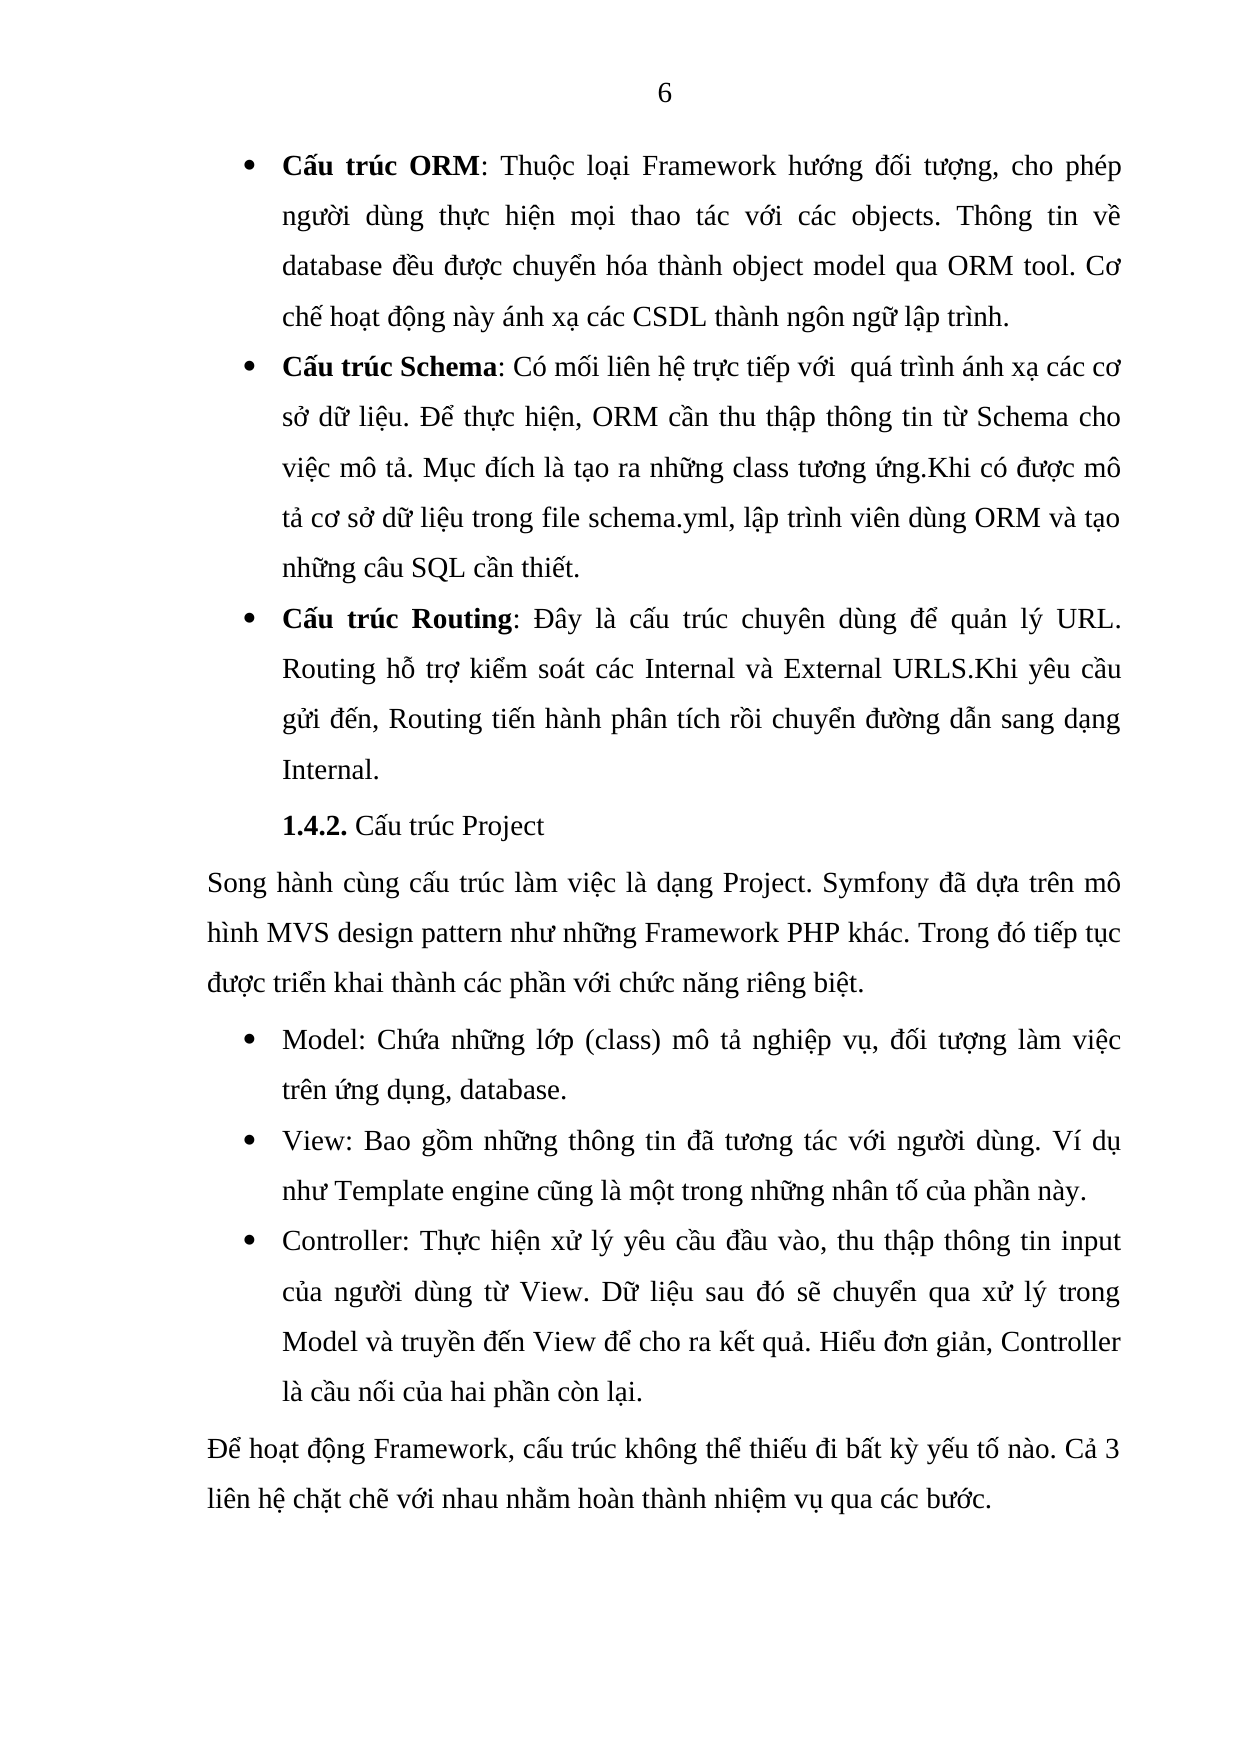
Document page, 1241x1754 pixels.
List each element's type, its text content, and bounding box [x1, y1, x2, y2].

list Cấu trúc Routing: Đây là cấu trúc chuyên dùng để quản lý URL. Routing hỗ trợ kiểm soát các Internal và External URLS.Khi yêu cầu gửi đến, Routing tiến hành phân tích rồi chuyển đường dẫn sang dạng Internal. [244, 601, 1122, 785]
list View: Bao gồm những thông tin đã tương tác với người dùng. Ví dụ như Template engine cũng là một trong những nhân tố của phần này. [244, 1123, 1122, 1207]
text Để hoạt động Framework, cấu trúc không thể thiếu đi bất kỳ yếu tố nào. Cả 3 liên hệ chặt chẽ với nhau nhằm hoàn thành nhiệm vụ qua các bước. [207, 1431, 1122, 1515]
text Song hành cùng cấu trúc làm việc là dạng Project. Symfony đã dựa trên mô hình MVS design pattern như những Framework PHP khác. Trong đó tiếp tục được triển khai thành các phần với chức năng riêng biệt. [207, 865, 1122, 999]
subtitle 1.4.2. Cấu trúc Project [282, 808, 1122, 842]
list Cấu trúc Schema: Có mối liên hệ trực tiếp với quá trình ánh xạ các cơ sở dữ liệu. Để thực hiện, ORM cần thu thập thông tin từ Schema cho việc mô tả. Mục đích là tạo ra những class tương ứng.Khi có được mô tả cơ sở dữ liệu trong file schema.yml, lập trình viên dùng ORM và tạo những câu SQL cần thiết. [244, 349, 1122, 584]
list Controller: Thực hiện xử lý yêu cầu đầu vào, thu thập thông tin input của người dùng từ View. Dữ liệu sau đó sẽ chuyển qua xử lý trong Model và truyền đến View để cho ra kết quả. Hiểu đơn giản, Controller là cầu nối của hai phần còn lại. [244, 1223, 1122, 1408]
list Model: Chứa những lớp (class) mô tả nghiệp vụ, đối tượng làm việc trên ứng dụng, database. [244, 1022, 1122, 1106]
list Cấu trúc ORM: Thuộc loại Framework hướng đối tượng, cho phép người dùng thực hiện mọi thao tác với các objects. Thông tin về database đều được chuyển hóa thành object model qua ORM tool. Cơ chế hoạt động này ánh xạ các CSDL thành ngôn ngữ lập trình. [244, 148, 1122, 332]
